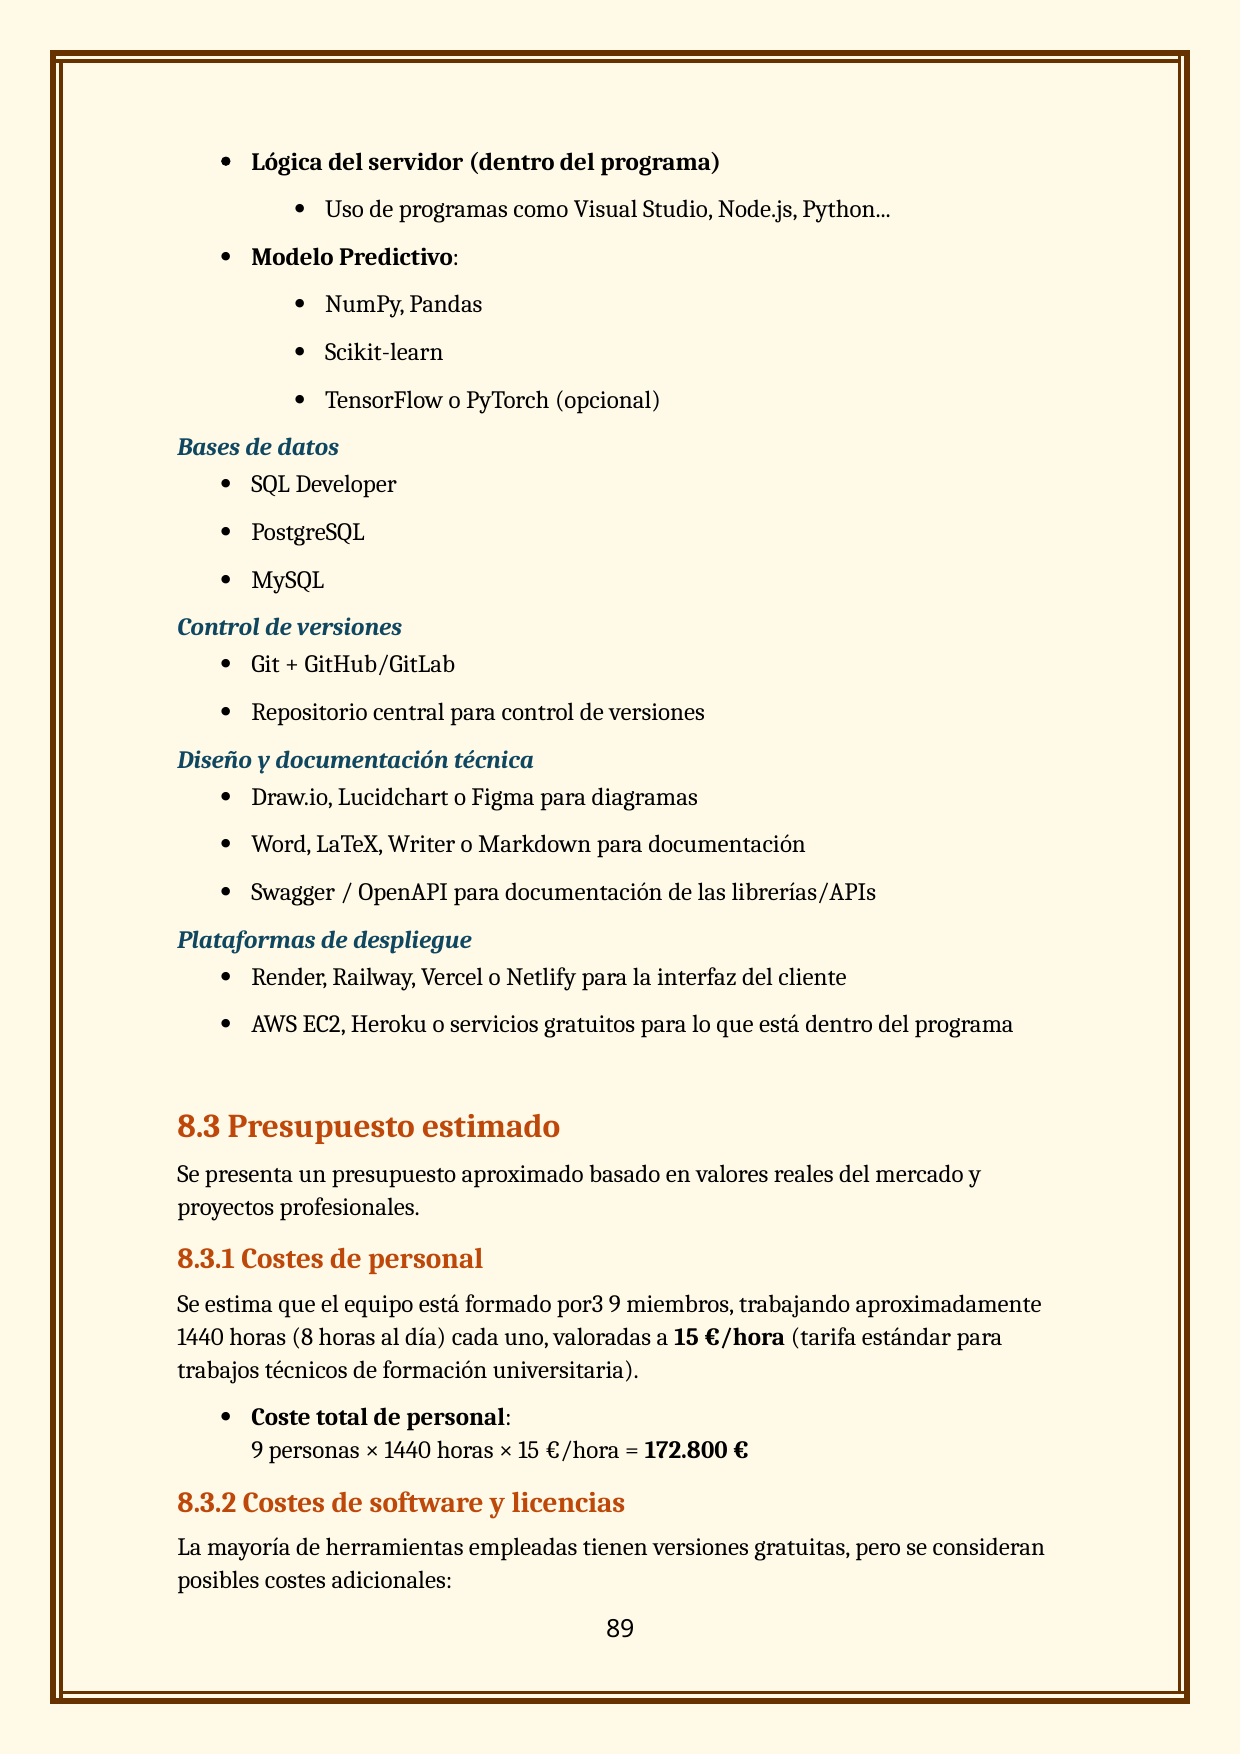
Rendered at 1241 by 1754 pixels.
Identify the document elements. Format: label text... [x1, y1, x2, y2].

list TensorFlow o PyTorch (opcional) [295, 386, 1063, 414]
text Se presenta un presupuesto aproximado basado en valores reales del mercado y proyectos profesionales. [177, 1160, 1063, 1222]
subtitle Diseño y documentación técnica [177, 746, 1063, 774]
subtitle Plataformas de despliegue [177, 926, 1063, 954]
list MySQL [221, 566, 1063, 594]
text La mayoría de herramientas empleadas tienen versiones gratuitas, pero se consideran posibles costes adicionales: [177, 1533, 1063, 1594]
subtitle Bases de datos [177, 433, 1063, 462]
text Se estima que el equipo está formado por3 9 miembros, trabajando aproximadamente 1440 horas (8 horas al día) cada uno, valoradas a 15 €/hora (tarifa estándar para trabajos técnicos de formación universitaria). [177, 1289, 1063, 1384]
list Word, LaTeX, Writer o Markdown para documentación [221, 830, 1063, 859]
subtitle Control de versiones [177, 613, 1063, 642]
list Render, Railway, Vercel o Netlify para la interfaz del cliente [221, 963, 1063, 991]
list Swagger / OpenAPI para documentación de las librerías/APIs [221, 878, 1063, 907]
list Modelo Predictivo: [221, 243, 1063, 271]
list NumPy, Pandas [295, 290, 1063, 319]
list SQL Developer [221, 470, 1063, 499]
list Uso de programas como Visual Studio, Node.js, Python... [295, 195, 1063, 224]
list Git + GitHub/GitLab [221, 650, 1063, 679]
subtitle 8.3 Presupuesto estimado [177, 1108, 1063, 1146]
list Draw.io, Lucidchart o Figma para diagramas [221, 783, 1063, 811]
subtitle 8.3.2 Costes de software y licencias [177, 1486, 1063, 1519]
list Scikit-learn [295, 338, 1063, 367]
list PostgreSQL [221, 518, 1063, 547]
list AWS EC2, Heroku o servicios gratuitos para lo que está dentro del programa [221, 1010, 1063, 1039]
list Lógica del servidor (dentro del programa) [221, 147, 1063, 176]
subtitle 8.3.1 Costes de personal [177, 1243, 1063, 1276]
list Coste total de personal: 9 personas × 1440 horas × 15 €/hora = 172.800 € [221, 1403, 1063, 1465]
list Repositorio central para control de versiones [221, 698, 1063, 727]
